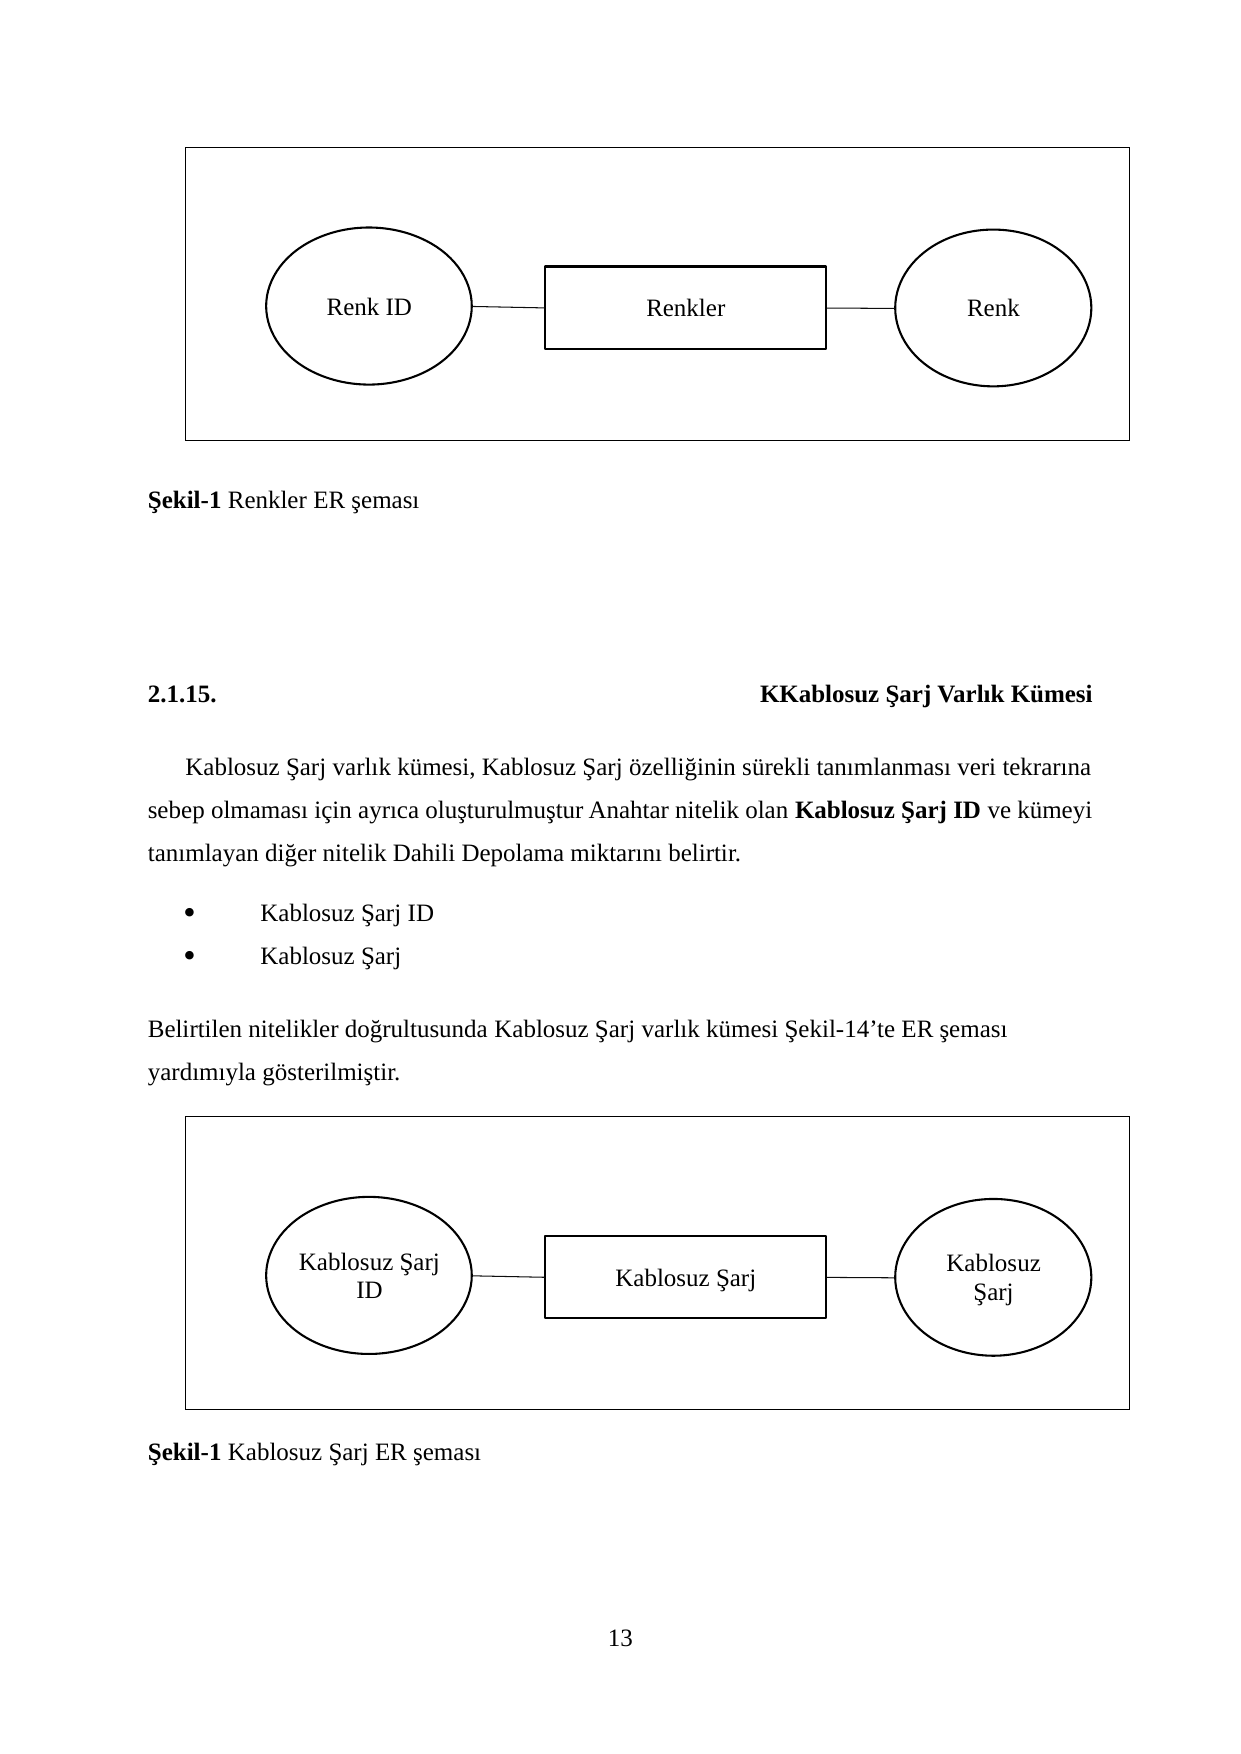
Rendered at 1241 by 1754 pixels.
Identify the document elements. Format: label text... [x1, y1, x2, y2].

text Şekil-13 Renkler ER şeması [148, 485, 1092, 513]
subtitle KKablosuz Şarj Varlık Kümesi [148, 679, 1092, 707]
text Kablosuz Şarj varlık kümesi, Kablosuz Şarj özelliğinin sürekli tanımlanması veri tekrarına sebep olmaması için ayrıca oluşturulmuştur Anahtar nitelik olan Kablosuz Şarj ID ve kümeyi tanımlayan diğer nitelik Dahili Depolama miktarını belirtir. [148, 752, 1092, 867]
list Kablosuz Şarj [185, 941, 1092, 970]
list Kablosuz Şarj ID [185, 898, 1092, 927]
text Şekil-14 Kablosuz Şarj ER şeması [148, 1437, 1092, 1465]
text Belirtilen nitelikler doğrultusunda Kablosuz Şarj varlık kümesi Şekil-14’te ER şeması yardımıyla gösterilmiştir. [148, 1014, 1092, 1086]
